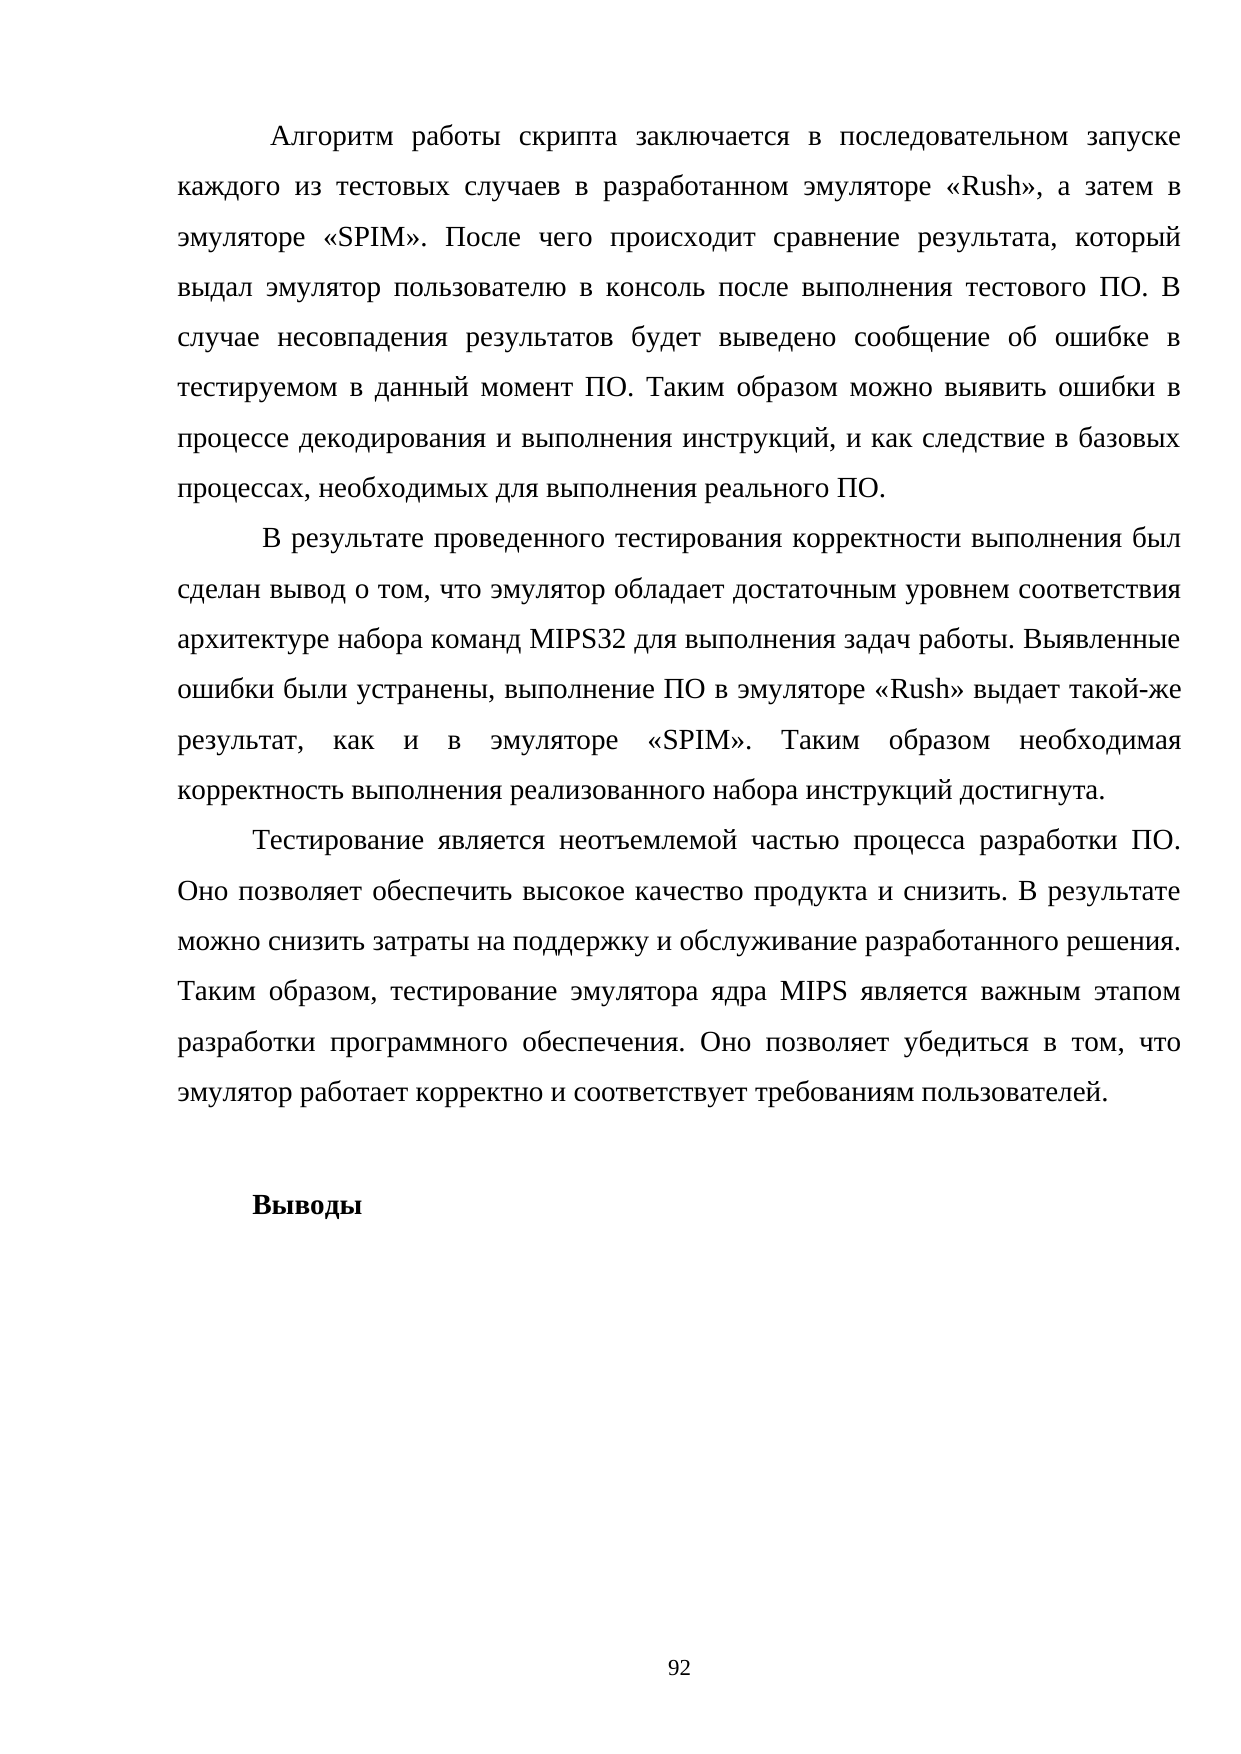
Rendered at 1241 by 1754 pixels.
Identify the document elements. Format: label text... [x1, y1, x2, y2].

text В результате проведенного тестирования корректности выполнения был сделан вывод о том, что эмулятор обладает достаточным уровнем соответствия архитектуре набора команд MIPS32 для выполнения задач работы. Выявленные ошибки были устранены, выполнение ПО в эмуляторе «Rush» выдает такой-же результат, как и в эмуляторе «SPIM». Таким образом необходимая корректность выполнения реализованного набора инструкций достигнута. [177, 521, 1182, 806]
text Тестирование является неотъемлемой частью процесса разработки ПО. Оно позволяет обеспечить высокое качество продукта и снизить. В результате можно снизить затраты на поддержку и обслуживание разработанного решения. Таким образом, тестирование эмулятора ядра MIPS является важным этапом разработки программного обеспечения. Оно позволяет убедиться в том, что эмулятор работает корректно и соответствует требованиям пользователей. [177, 822, 1182, 1107]
subtitle Выводы [252, 1187, 1182, 1221]
text Алгоритм работы скрипта заключается в последовательном запуске каждого из тестовых случаев в разработанном эмуляторе «Rush», а затем в эмуляторе «SPIM». После чего происходит сравнение результата, который выдал эмулятор пользователю в консоль после выполнения тестового ПО. В случае несовпадения результатов будет выведено сообщение об ошибке в тестируемом в данный момент ПО. Таким образом можно выявить ошибки в процессе декодирования и выполнения инструкций, и как следствие в базовых процессах, необходимых для выполнения реального ПО. [177, 118, 1182, 504]
